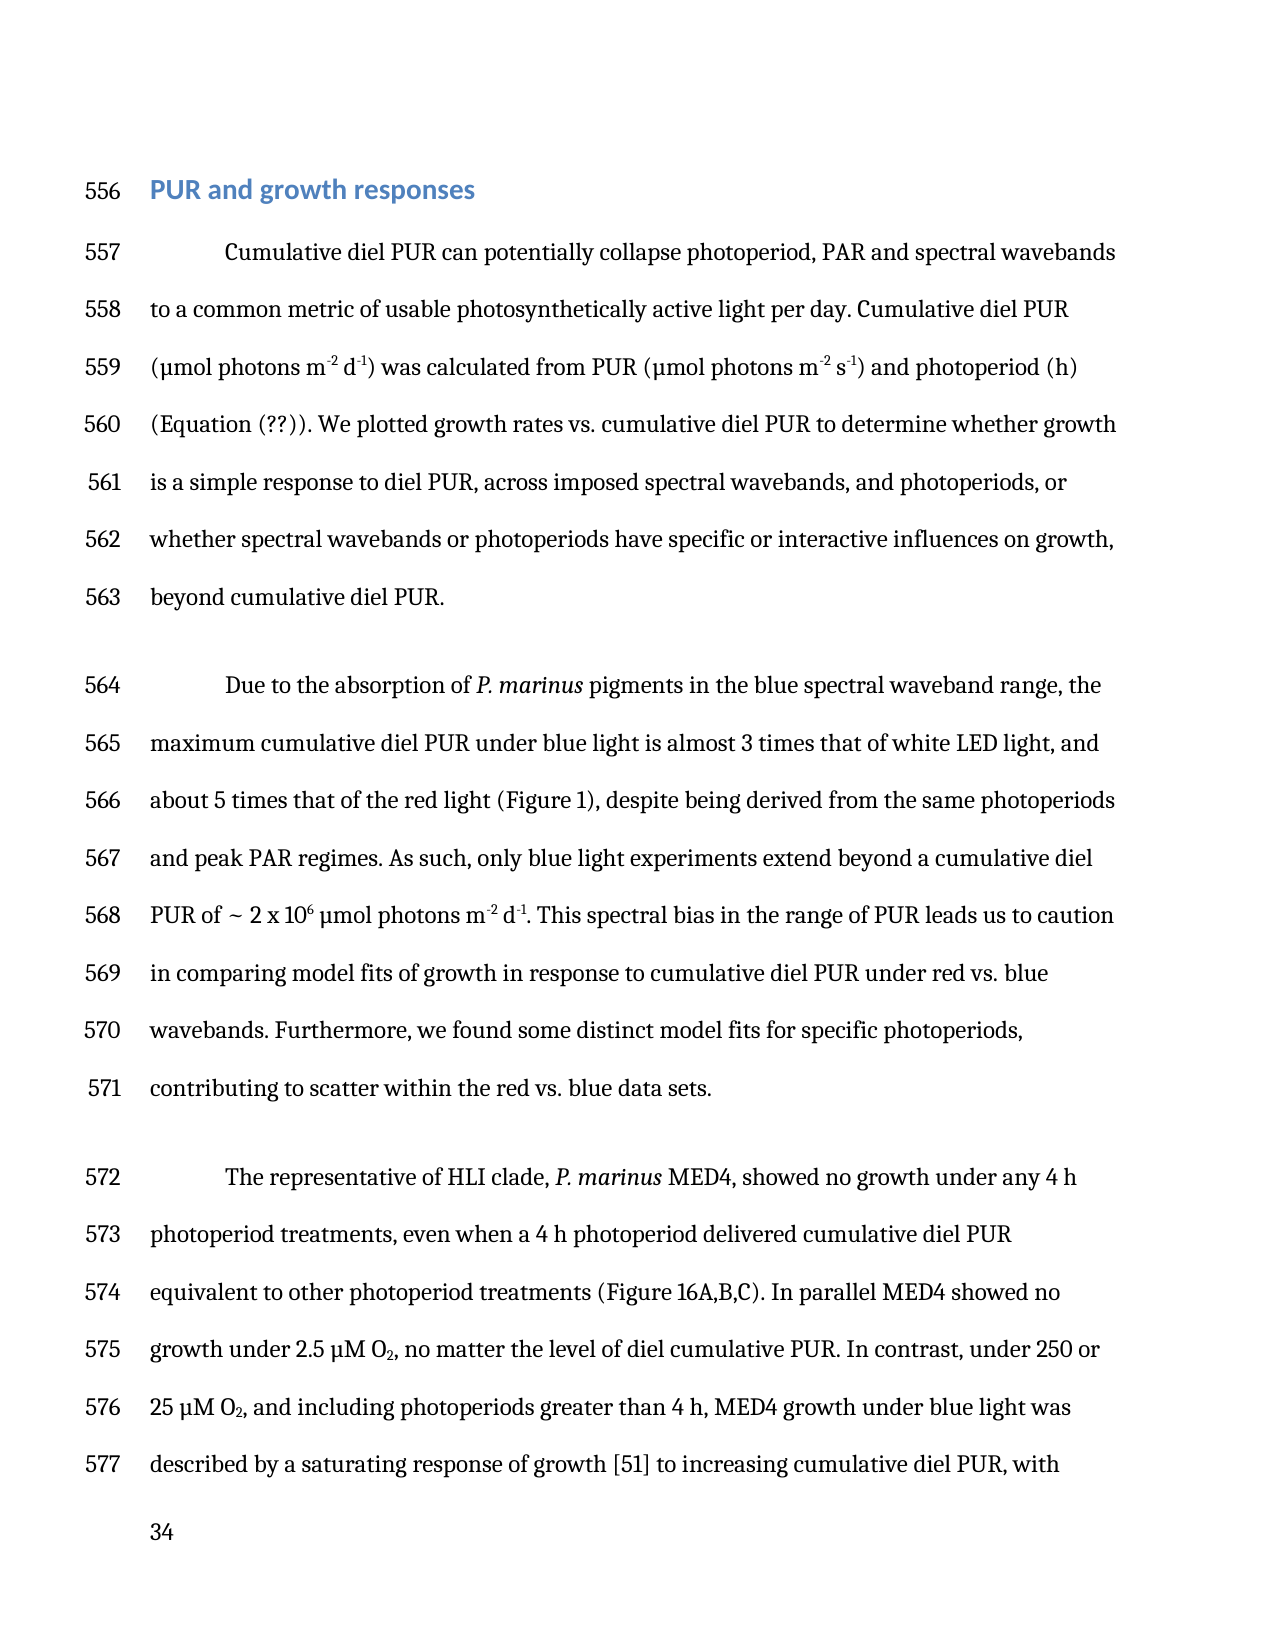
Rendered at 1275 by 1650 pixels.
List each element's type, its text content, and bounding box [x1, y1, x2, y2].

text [150, 1163, 1125, 1479]
text Cumulative diel PUR can potentially collapse photoperiod, PAR and spectral wavebands to a common metric of usable photosynthetically active light per day. Cumulative diel PUR (µmol photons m-2 d-1) was calculated from PUR (µmol photons m-2 s-1) and photoperiod (h) (Equation (??)). We plotted growth rates vs. cumulative diel PUR to determine whether growth is a simple response to diel PUR, across imposed spectral wavebands, and photoperiods, or whether spectral wavebands or photoperiods have specific or interactive influences on growth, beyond cumulative diel PUR. [150, 238, 1125, 611]
text Due to the absorption of P. marinus pigments in the blue spectral waveband range, the maximum cumulative diel PUR under blue light is almost 3 times that of white LED light, and about 5 times that of the red light (Figure 1), despite being derived from the same photoperiods and peak PAR regimes. As such, only blue light experiments extend beyond a cumulative diel PUR of ~ 2 x 106 µmol photons m-2 d-1. This spectral bias in the range of PUR leads us to caution in comparing model fits of growth in response to cumulative diel PUR under red vs. blue wavebands. Furthermore, we found some distinct model fits for specific photoperiods, contributing to scatter within the red vs. blue data sets. [150, 671, 1125, 1103]
subtitle PUR and growth responses [150, 171, 1125, 206]
